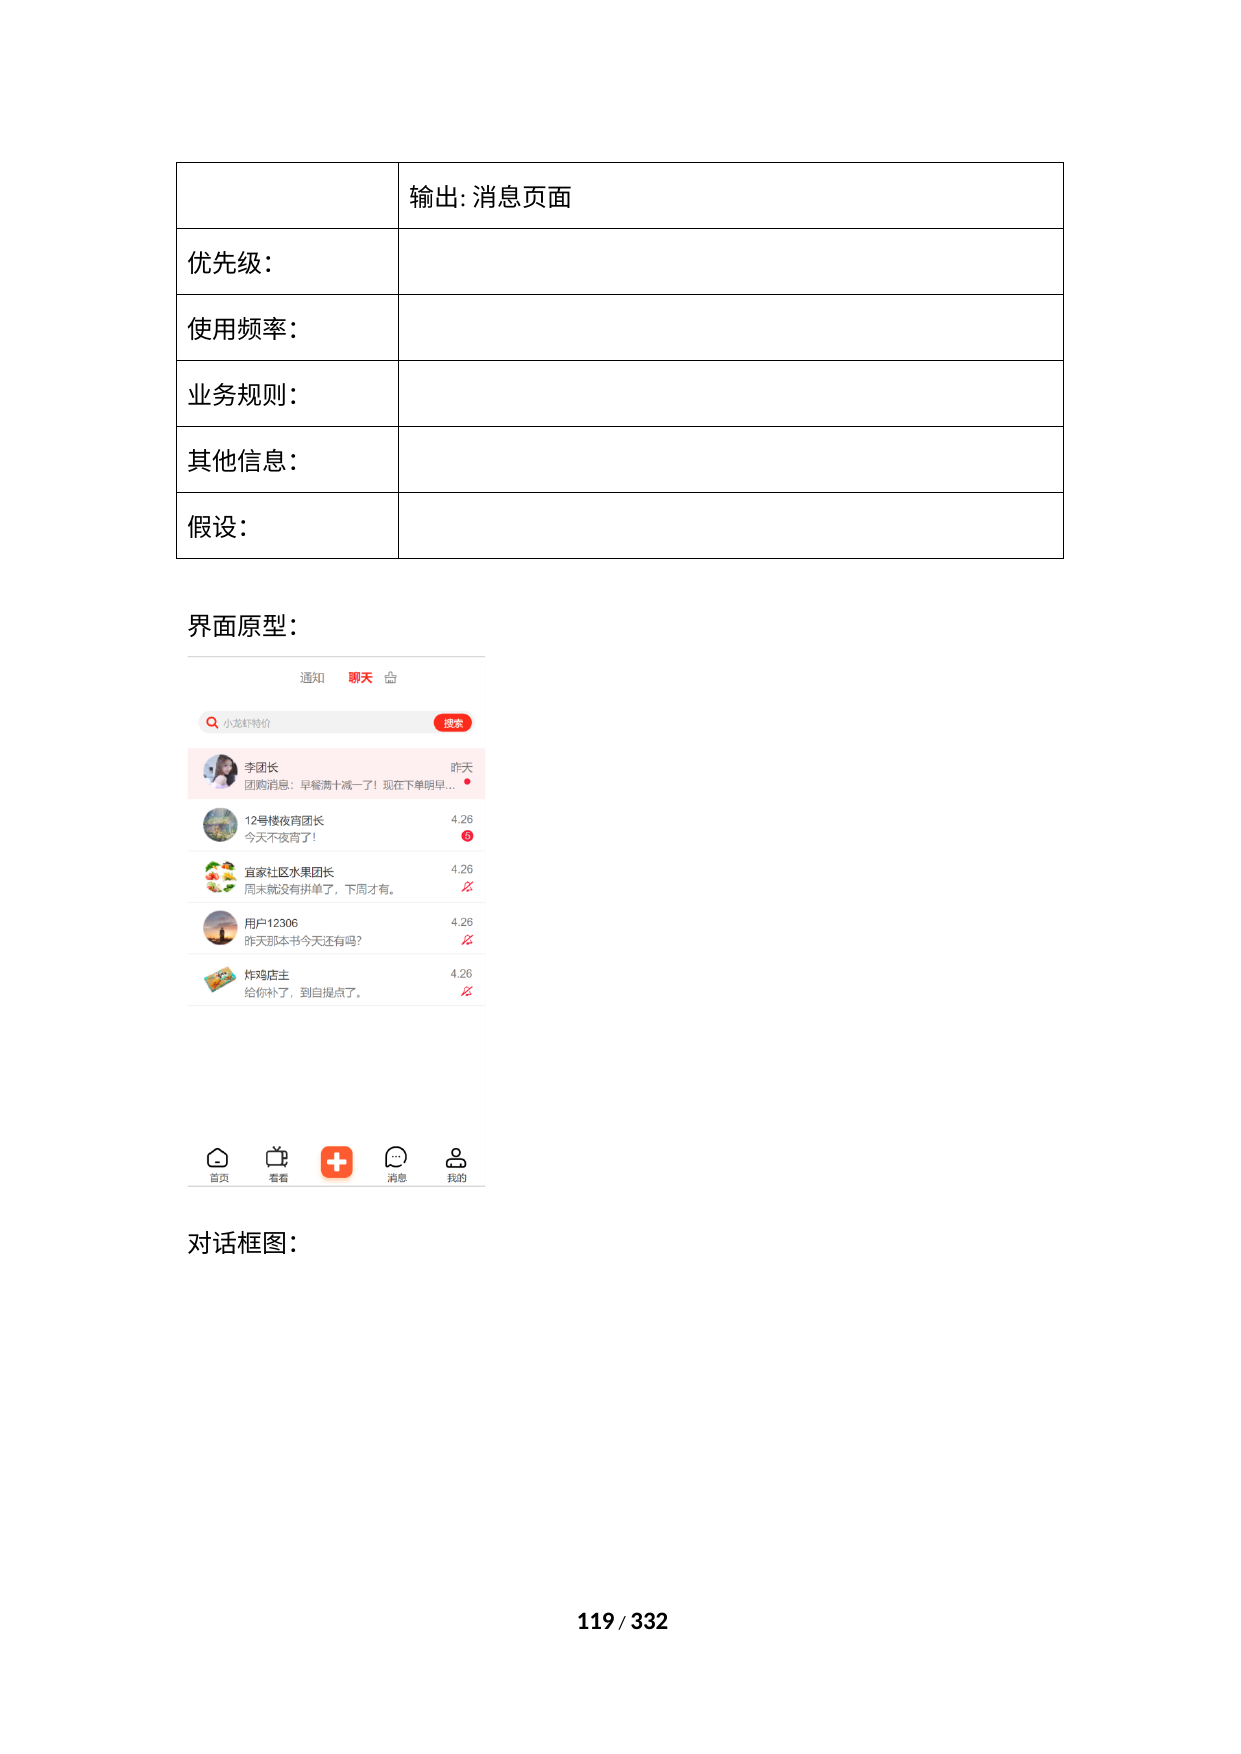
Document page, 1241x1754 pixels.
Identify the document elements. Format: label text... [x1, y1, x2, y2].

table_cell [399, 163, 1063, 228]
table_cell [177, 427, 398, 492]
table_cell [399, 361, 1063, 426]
text 对话框图： [187, 1209, 1053, 1274]
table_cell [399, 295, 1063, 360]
picture [187, 656, 486, 1187]
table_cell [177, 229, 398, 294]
text 界面原型： [187, 592, 1053, 657]
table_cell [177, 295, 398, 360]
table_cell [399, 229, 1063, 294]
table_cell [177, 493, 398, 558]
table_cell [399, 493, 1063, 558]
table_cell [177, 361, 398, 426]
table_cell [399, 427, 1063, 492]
